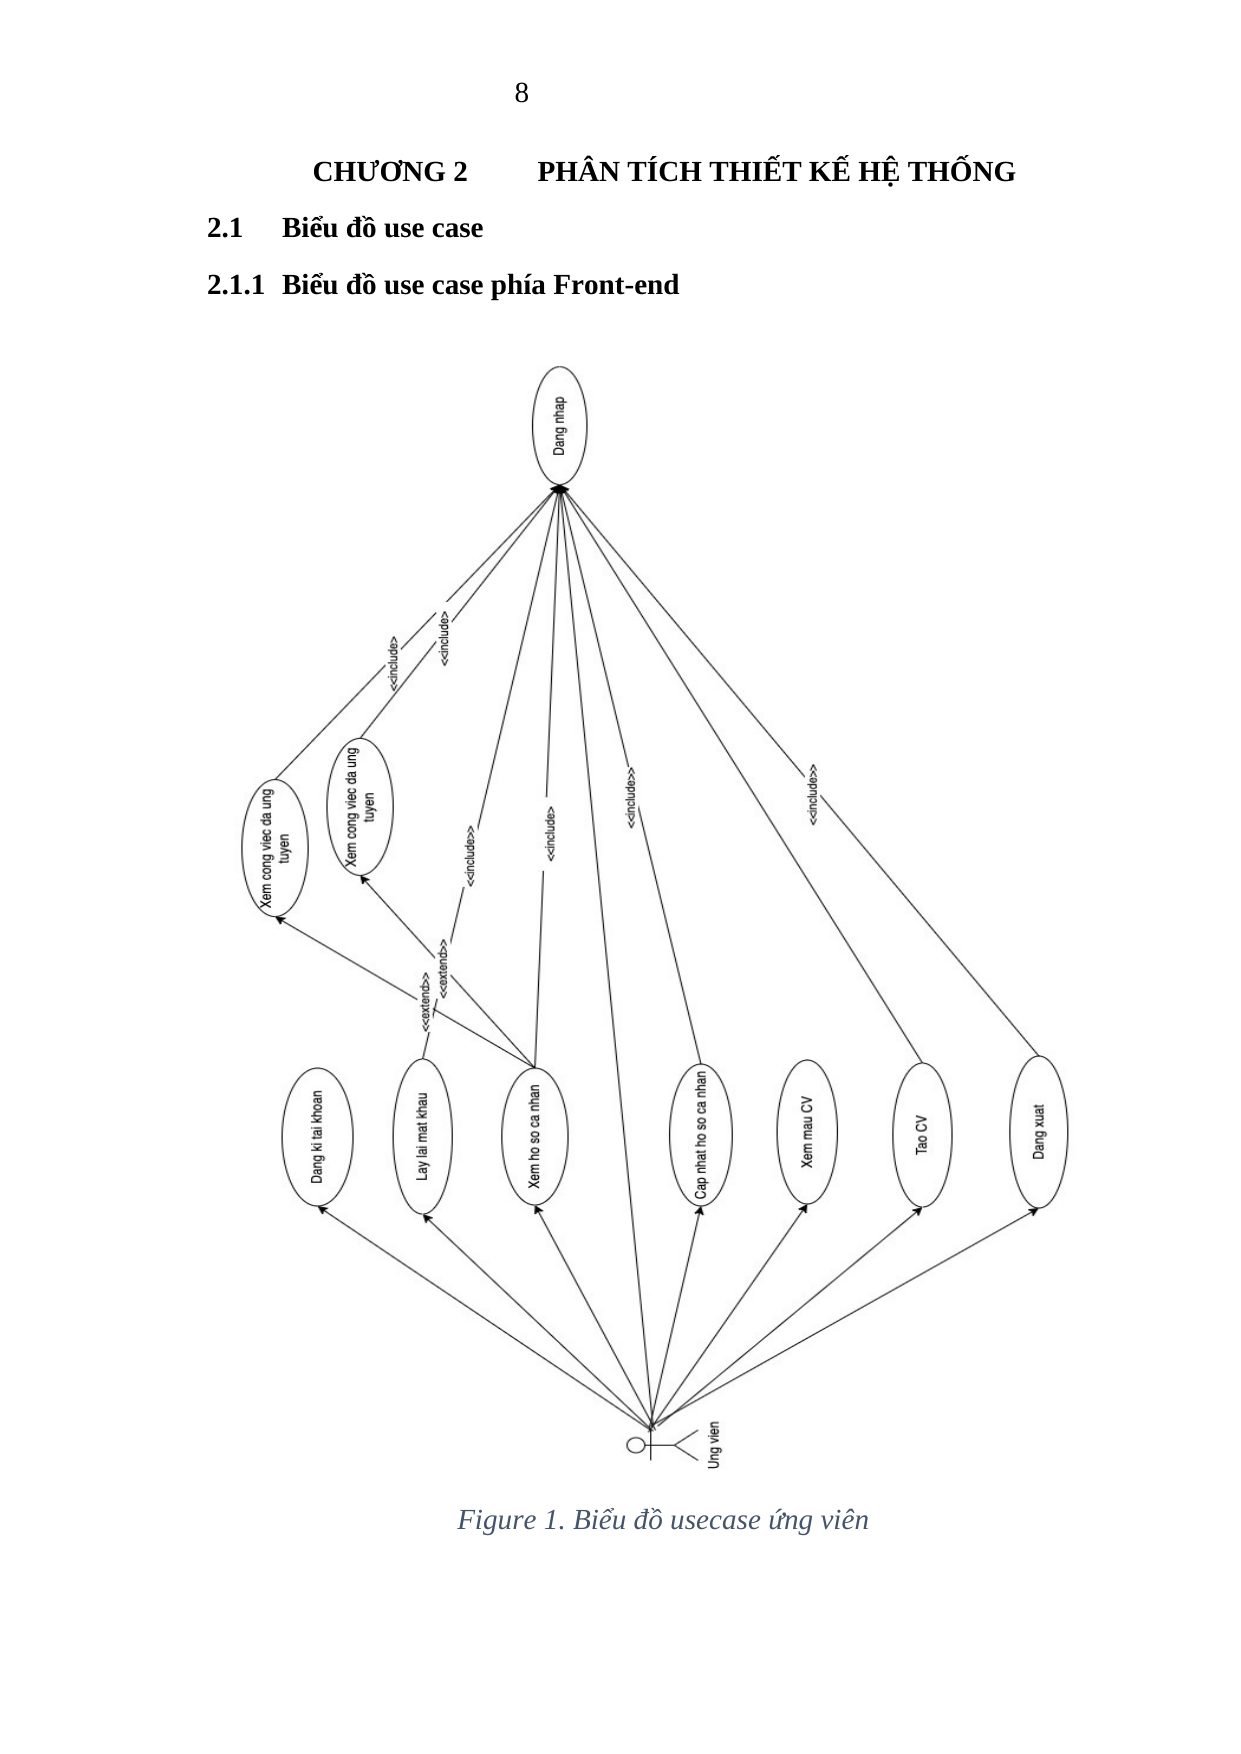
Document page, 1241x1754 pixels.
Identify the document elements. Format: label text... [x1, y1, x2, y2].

text Figure 1. Biểu đồ usecase ứng viên [207, 1502, 1122, 1535]
subtitle PHÂN TÍCH THIẾT KẾ HỆ THỐNG [207, 154, 1122, 187]
subtitle Biểu đồ use case [207, 211, 1122, 244]
picture [206, 317, 1084, 1486]
subtitle Biểu đồ use case phía Front-end [207, 267, 1122, 301]
